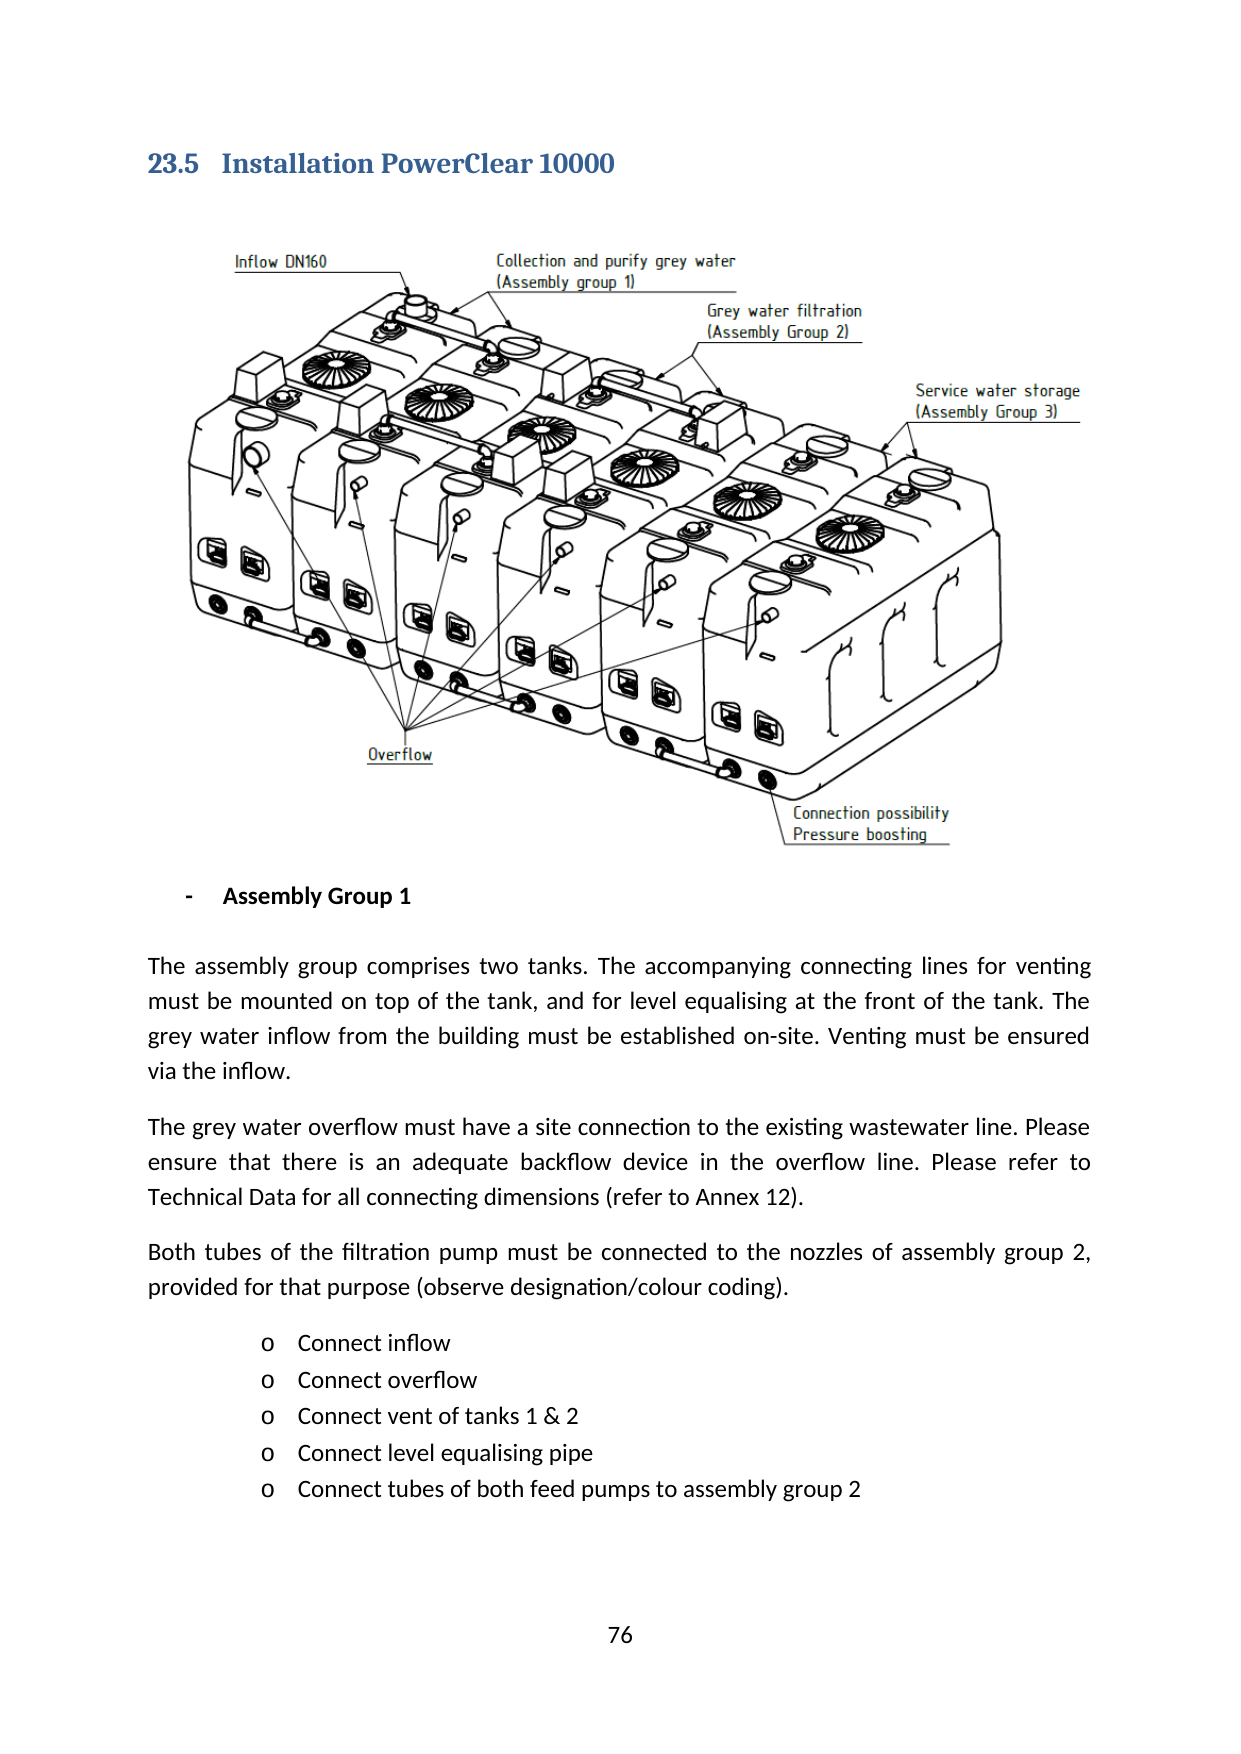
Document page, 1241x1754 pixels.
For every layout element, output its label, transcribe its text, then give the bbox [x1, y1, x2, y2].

text Both tubes of the filtration pump must be connected to the nozzles of assembly group 2, provided for that purpose (observe designation/colour coding). [148, 1237, 1092, 1302]
text The grey water overflow must have a site connection to the existing wastewater line. Please ensure that there is an adequate backflow device in the overflow line. Please refer to Technical Data for all connecting dimensions (refer to Annex 12). [148, 1111, 1092, 1211]
list Assembly Group 1 [185, 880, 1092, 910]
list Connect tubes of both feed pumps to assembly group 2 [260, 1473, 1092, 1505]
list Connect level equalising pipe [260, 1437, 1092, 1468]
picture [147, 242, 1093, 855]
list Connect overflow [260, 1364, 1092, 1396]
list Connect inflow [260, 1327, 1092, 1359]
list Connect vent of tanks 1 & 2 [260, 1400, 1092, 1432]
subtitle 23.5 Installation PowerClear 10000 [148, 148, 1092, 181]
text The assembly group comprises two tanks. The accompanying connecting lines for venting must be mounted on top of the tank, and for level equalising at the front of the tank. The grey water inflow from the building must be established on-site. Venting must be ensured via the inflow. [148, 950, 1092, 1085]
